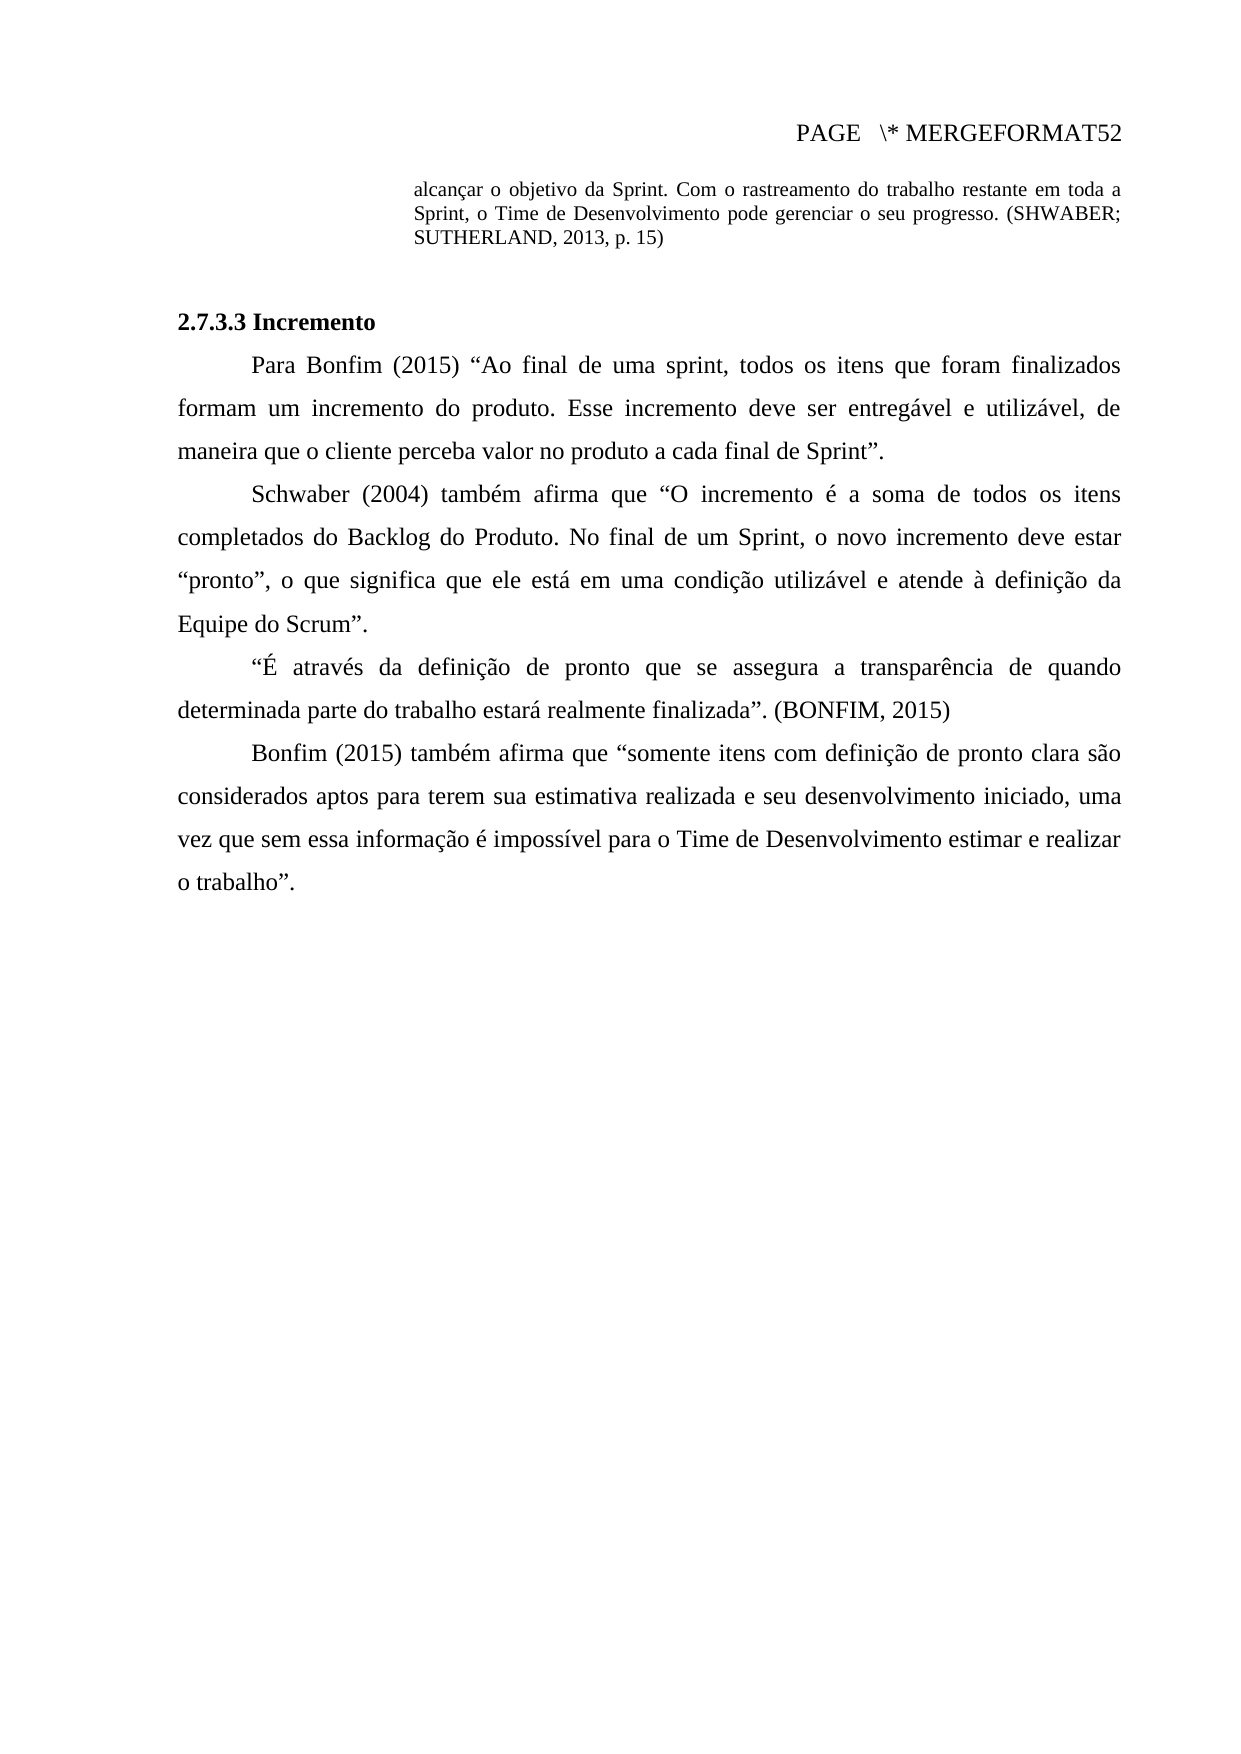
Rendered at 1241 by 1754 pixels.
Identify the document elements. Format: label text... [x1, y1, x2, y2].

text Bonfim (2015) também afirma que “somente itens com definição de pronto clara são considerados aptos para terem sua estimativa realizada e seu desenvolvimento iniciado, uma vez que sem essa informação é impossível para o Time de Desenvolvimento estimar e realizar o trabalho”. [177, 738, 1122, 896]
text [413, 177, 1122, 249]
text “É através da definição de pronto que se assegura a transparência de quando determinada parte do trabalho estará realmente finalizada”. (BONFIM, 2015) [177, 652, 1122, 724]
subtitle Incremento [177, 307, 1122, 336]
text Schwaber (2004) também afirma que “O incremento é a soma de todos os itens completados do Backlog do Produto. No final de um Sprint, o novo incremento deve estar “pronto”, o que significa que ele está em uma condição utilizável e atende à definição da Equipe do Scrum”. [177, 479, 1122, 637]
text Para Bonfim (2015) “Ao final de uma sprint, todos os itens que foram finalizados formam um incremento do produto. Esse incremento deve ser entregável e utilizável, de maneira que o cliente perceba valor no produto a cada final de Sprint”. [177, 350, 1122, 465]
